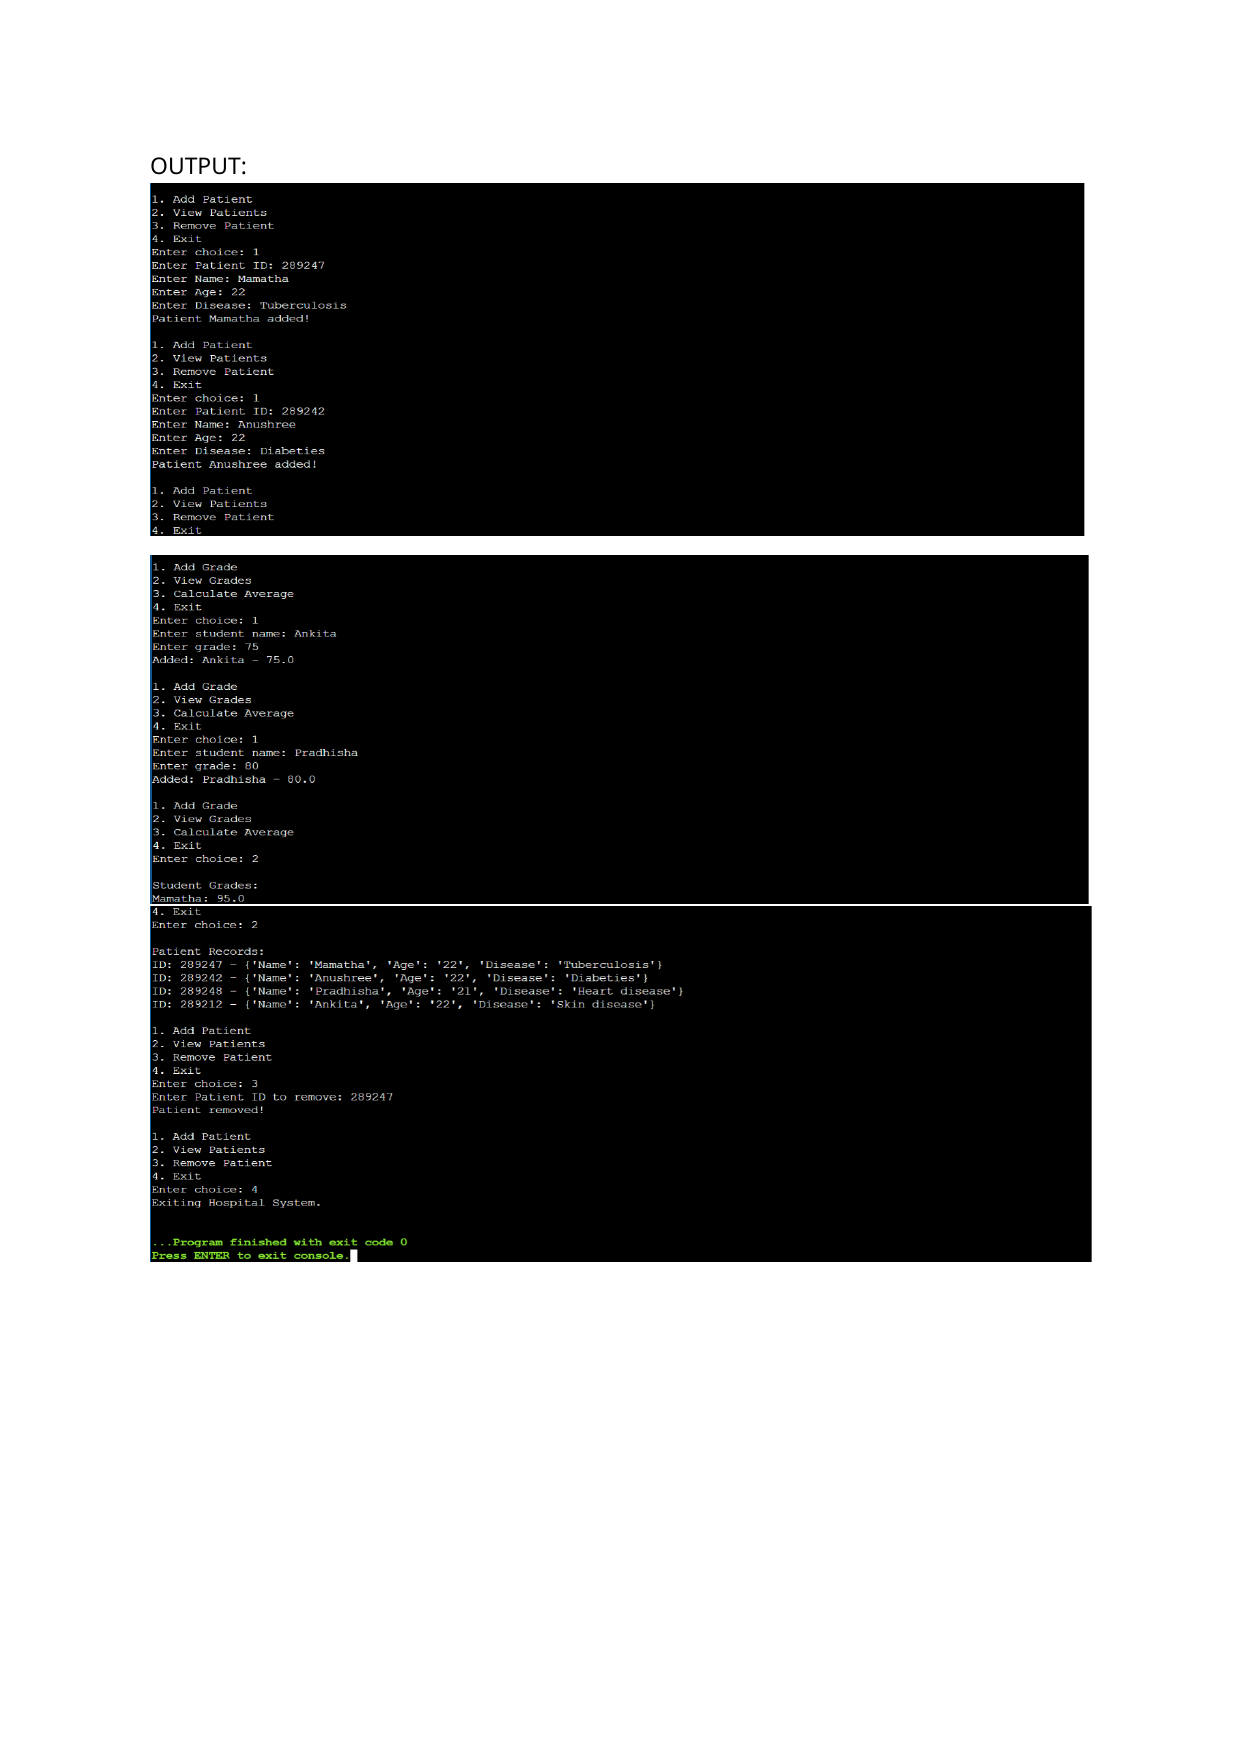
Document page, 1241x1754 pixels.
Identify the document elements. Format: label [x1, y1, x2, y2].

picture [150, 906, 1092, 1262]
text [150, 150, 1090, 536]
picture [150, 555, 1089, 904]
picture [150, 183, 1085, 536]
